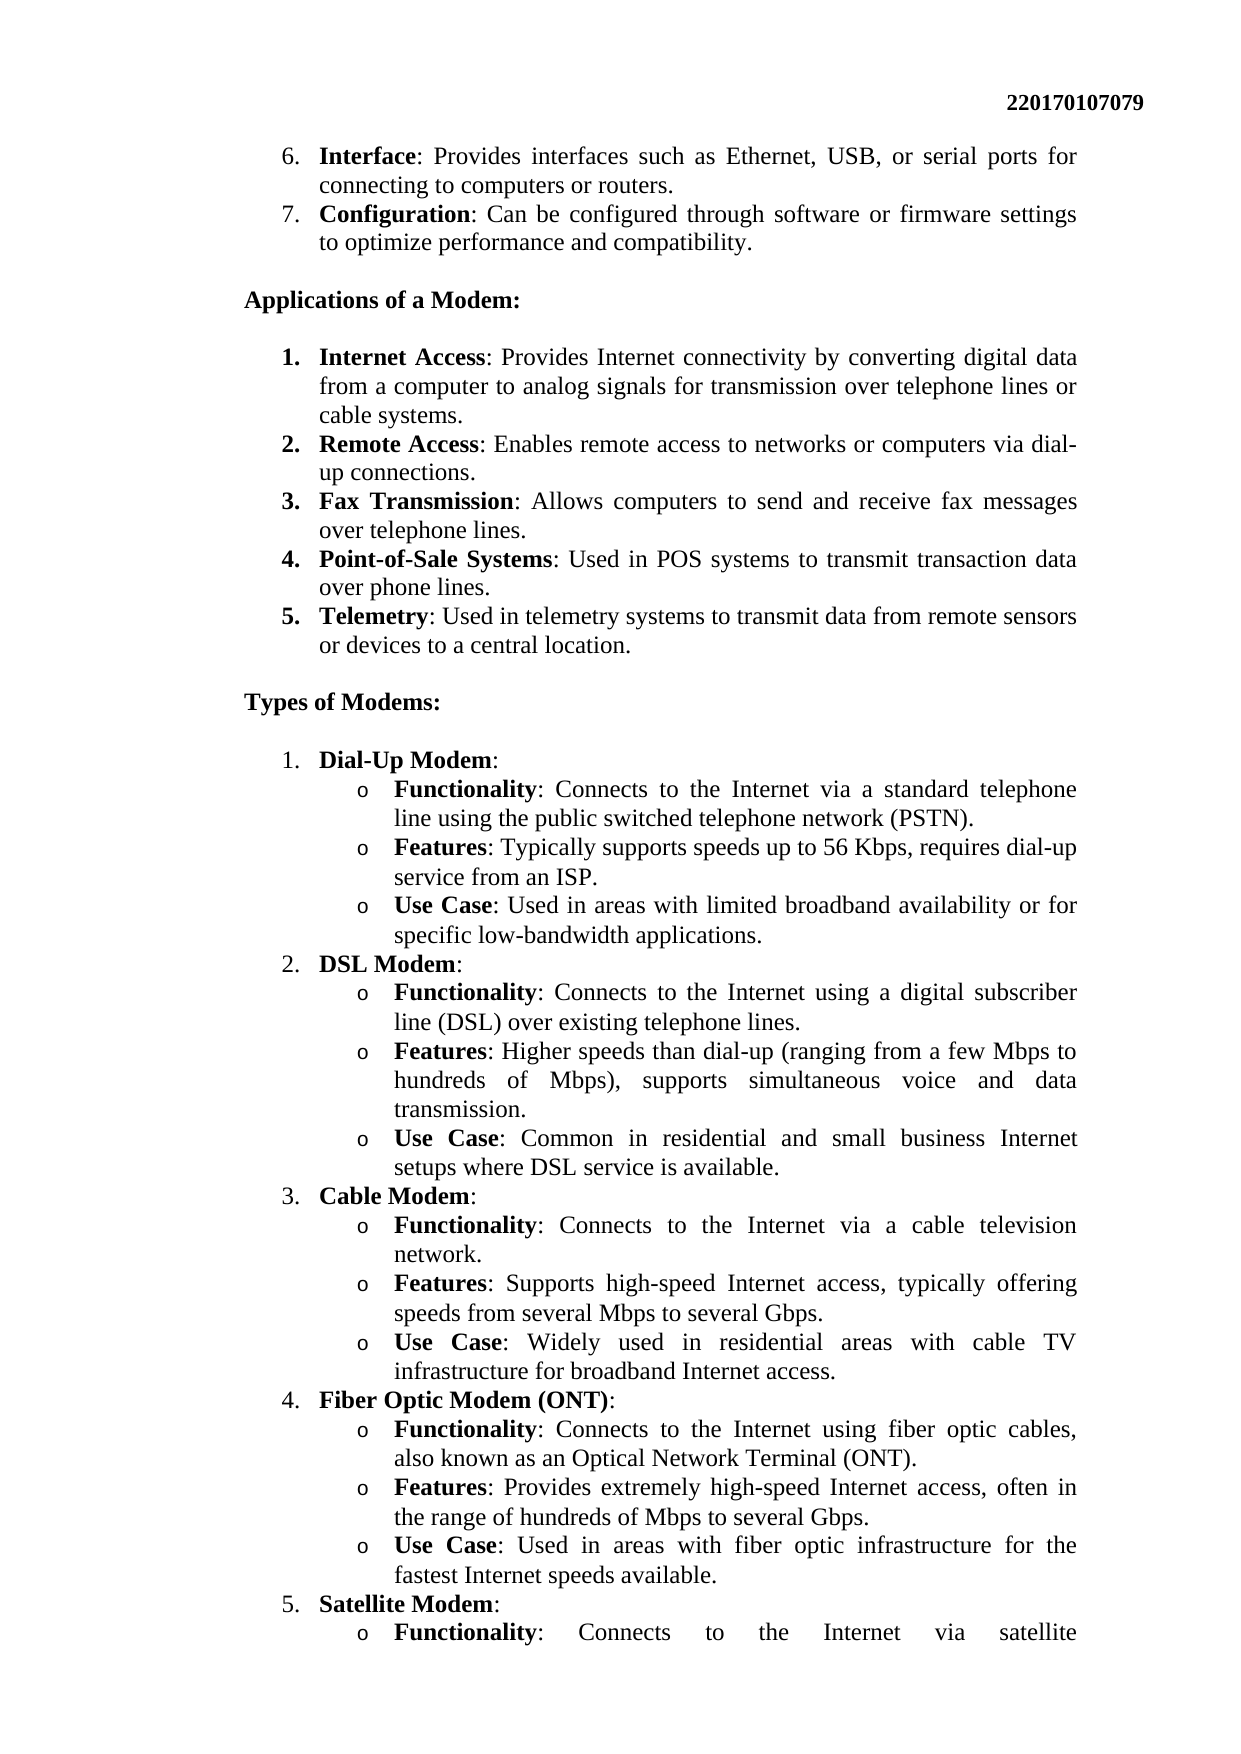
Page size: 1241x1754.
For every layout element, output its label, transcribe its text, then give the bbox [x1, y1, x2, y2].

list Fiber Optic Modem (ONT): [281, 1385, 1078, 1414]
list Remote Access: Enables remote access to networks or computers via dial-up connections. [281, 429, 1078, 486]
list Telemetry: Used in telemetry systems to transmit data from remote sensors or devices to a central location. [281, 601, 1078, 659]
list Use Case: Widely used in residential areas with cable TV infrastructure for broadband Internet access. [356, 1327, 1078, 1385]
list Functionality: Connects to the Internet via a standard telephone line using the public switched telephone network (PSTN). [356, 774, 1078, 832]
list Features: Higher speeds than dial-up (ranging from a few Mbps to hundreds of Mbps), supports simultaneous voice and data transmission. [356, 1036, 1078, 1123]
list Satellite Modem: [281, 1589, 1078, 1617]
list Use Case: Used in areas with fiber optic infrastructure for the fastest Internet speeds available. [356, 1530, 1078, 1589]
list Features: Typically supports speeds up to 56 Kbps, requires dial-up service from an ISP. [356, 832, 1078, 890]
list Features: Provides extremely high-speed Internet access, often in the range of hundreds of Mbps to several Gbps. [356, 1472, 1078, 1530]
list Internet Access: Provides Internet connectivity by converting digital data from a computer to analog signals for transmission over telephone lines or cable systems. [281, 342, 1078, 429]
list Functionality: Connects to the Internet using a digital subscriber line (DSL) over existing telephone lines. [356, 977, 1078, 1036]
list Cable Modem: [281, 1181, 1078, 1210]
list Use Case: Common in residential and small business Internet setups where DSL service is available. [356, 1123, 1078, 1181]
list Fax Transmission: Allows computers to send and receive fax messages over telephone lines. [281, 486, 1078, 544]
list Interface: Provides interfaces such as Ethernet, USB, or serial ports for connecting to computers or routers. [281, 141, 1078, 199]
list Functionality: Connects to the Internet using fiber optic cables, also known as an Optical Network Terminal (ONT). [356, 1414, 1078, 1472]
text Applications of a Modem: [244, 285, 1078, 314]
list Functionality: Connects to the Internet via a cable television network. [356, 1210, 1078, 1268]
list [356, 1617, 1078, 1647]
list Use Case: Used in areas with limited broadband availability or for specific low-bandwidth applications. [356, 890, 1078, 949]
list Features: Supports high-speed Internet access, typically offering speeds from several Mbps to several Gbps. [356, 1268, 1078, 1327]
list DSL Modem: [281, 949, 1078, 977]
text Types of Modems: [244, 687, 1078, 716]
list Point-of-Sale Systems: Used in POS systems to transmit transaction data over phone lines. [281, 544, 1078, 601]
list Dial-Up Modem: [281, 745, 1078, 774]
list Configuration: Can be configured through software or firmware settings to optimize performance and compatibility. [281, 199, 1078, 256]
